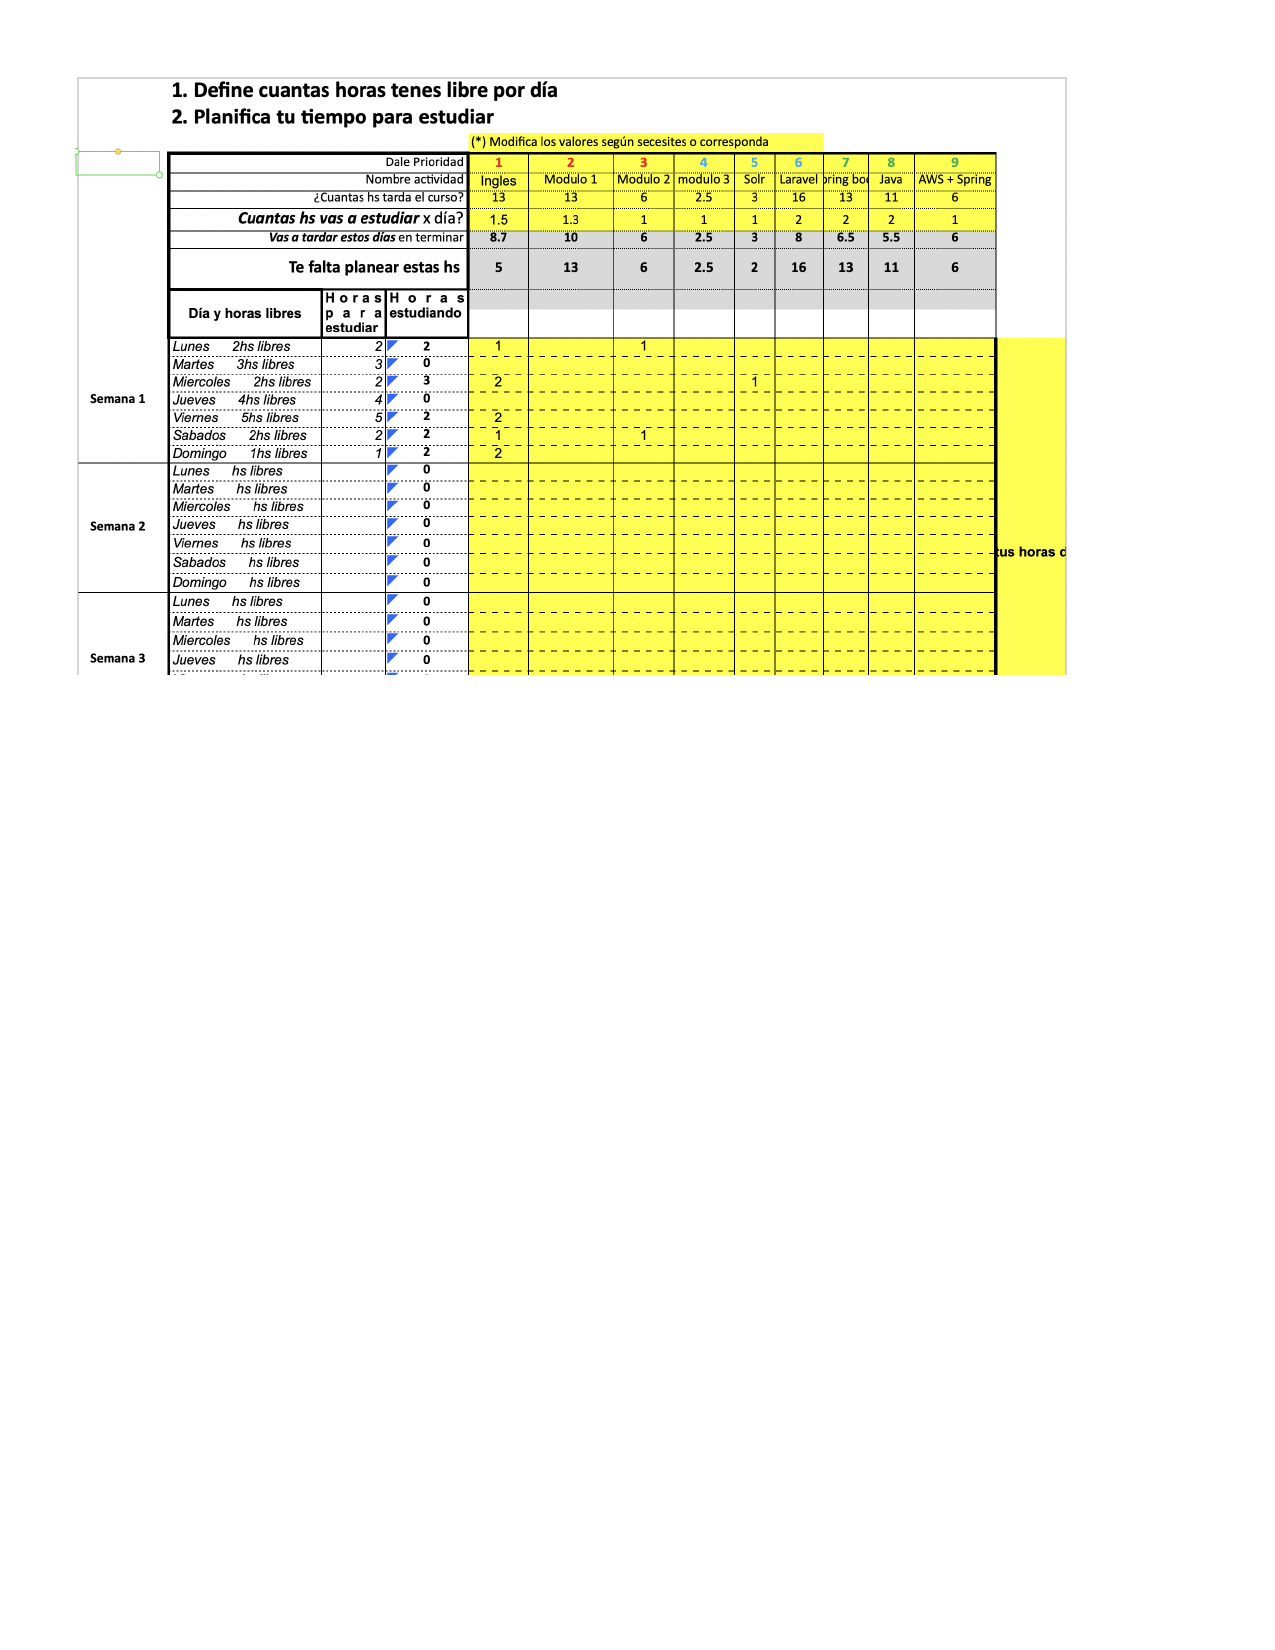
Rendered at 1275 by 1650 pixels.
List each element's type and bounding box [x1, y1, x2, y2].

picture [75, 75, 1080, 675]
